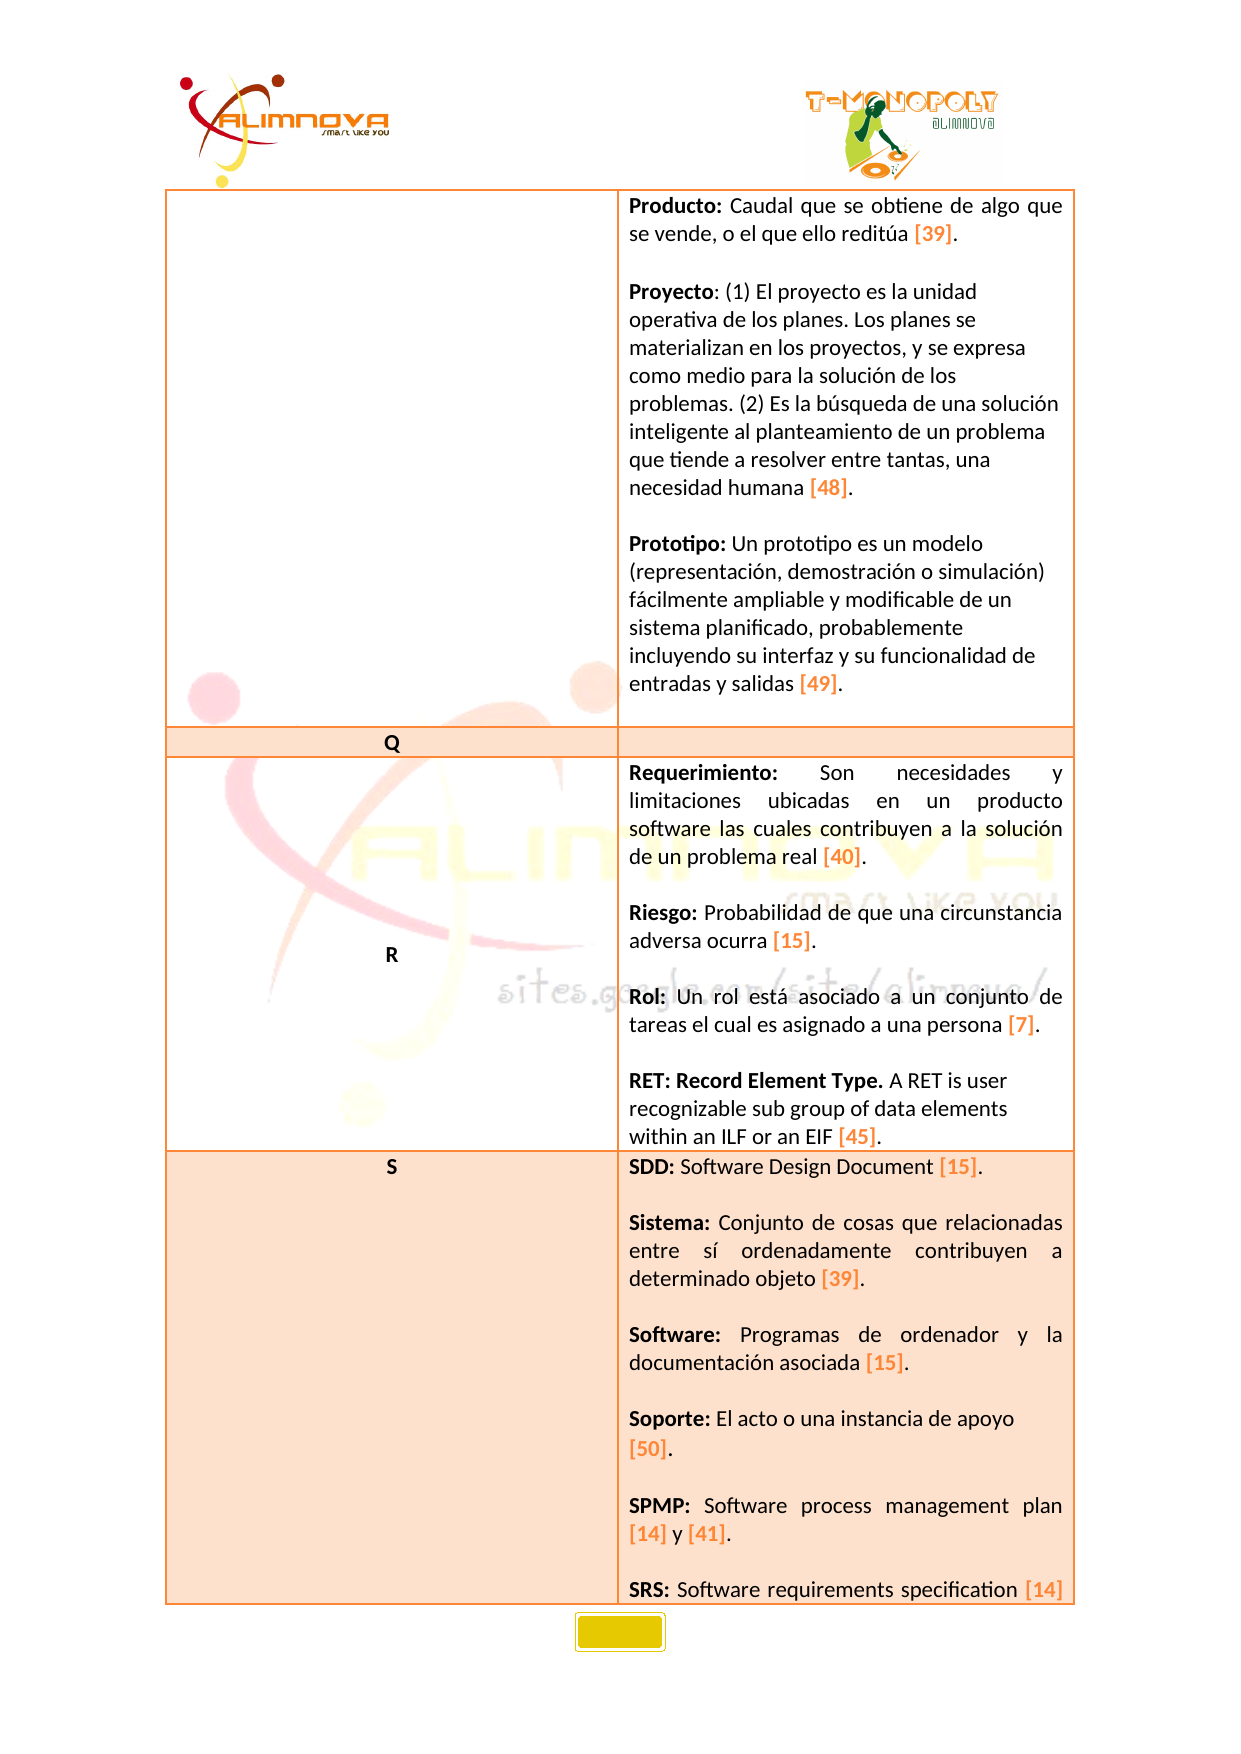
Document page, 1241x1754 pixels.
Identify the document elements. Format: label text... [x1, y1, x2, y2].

table_cell R [167, 758, 617, 1150]
table_cell P [167, 191, 617, 726]
table_cell Q [167, 728, 617, 756]
picture [177, 73, 389, 189]
table_cell Requerimiento: Son necesidades y limitaciones ubicadas en un producto software las cuales contribuyen a la solución de un problema real . Riesgo: Probabilidad de que una circunstancia adversa ocurra . Rol: Un rol está asociado a un conjunto de tareas el cual es asignado a una persona . RET: Record Element Type. A RET is user recognizable sub group of data elements within an ILF or an EIF . [619, 758, 1073, 1150]
picture [802, 79, 1002, 184]
table_cell [619, 728, 1073, 756]
table_cell S [167, 1152, 617, 1603]
